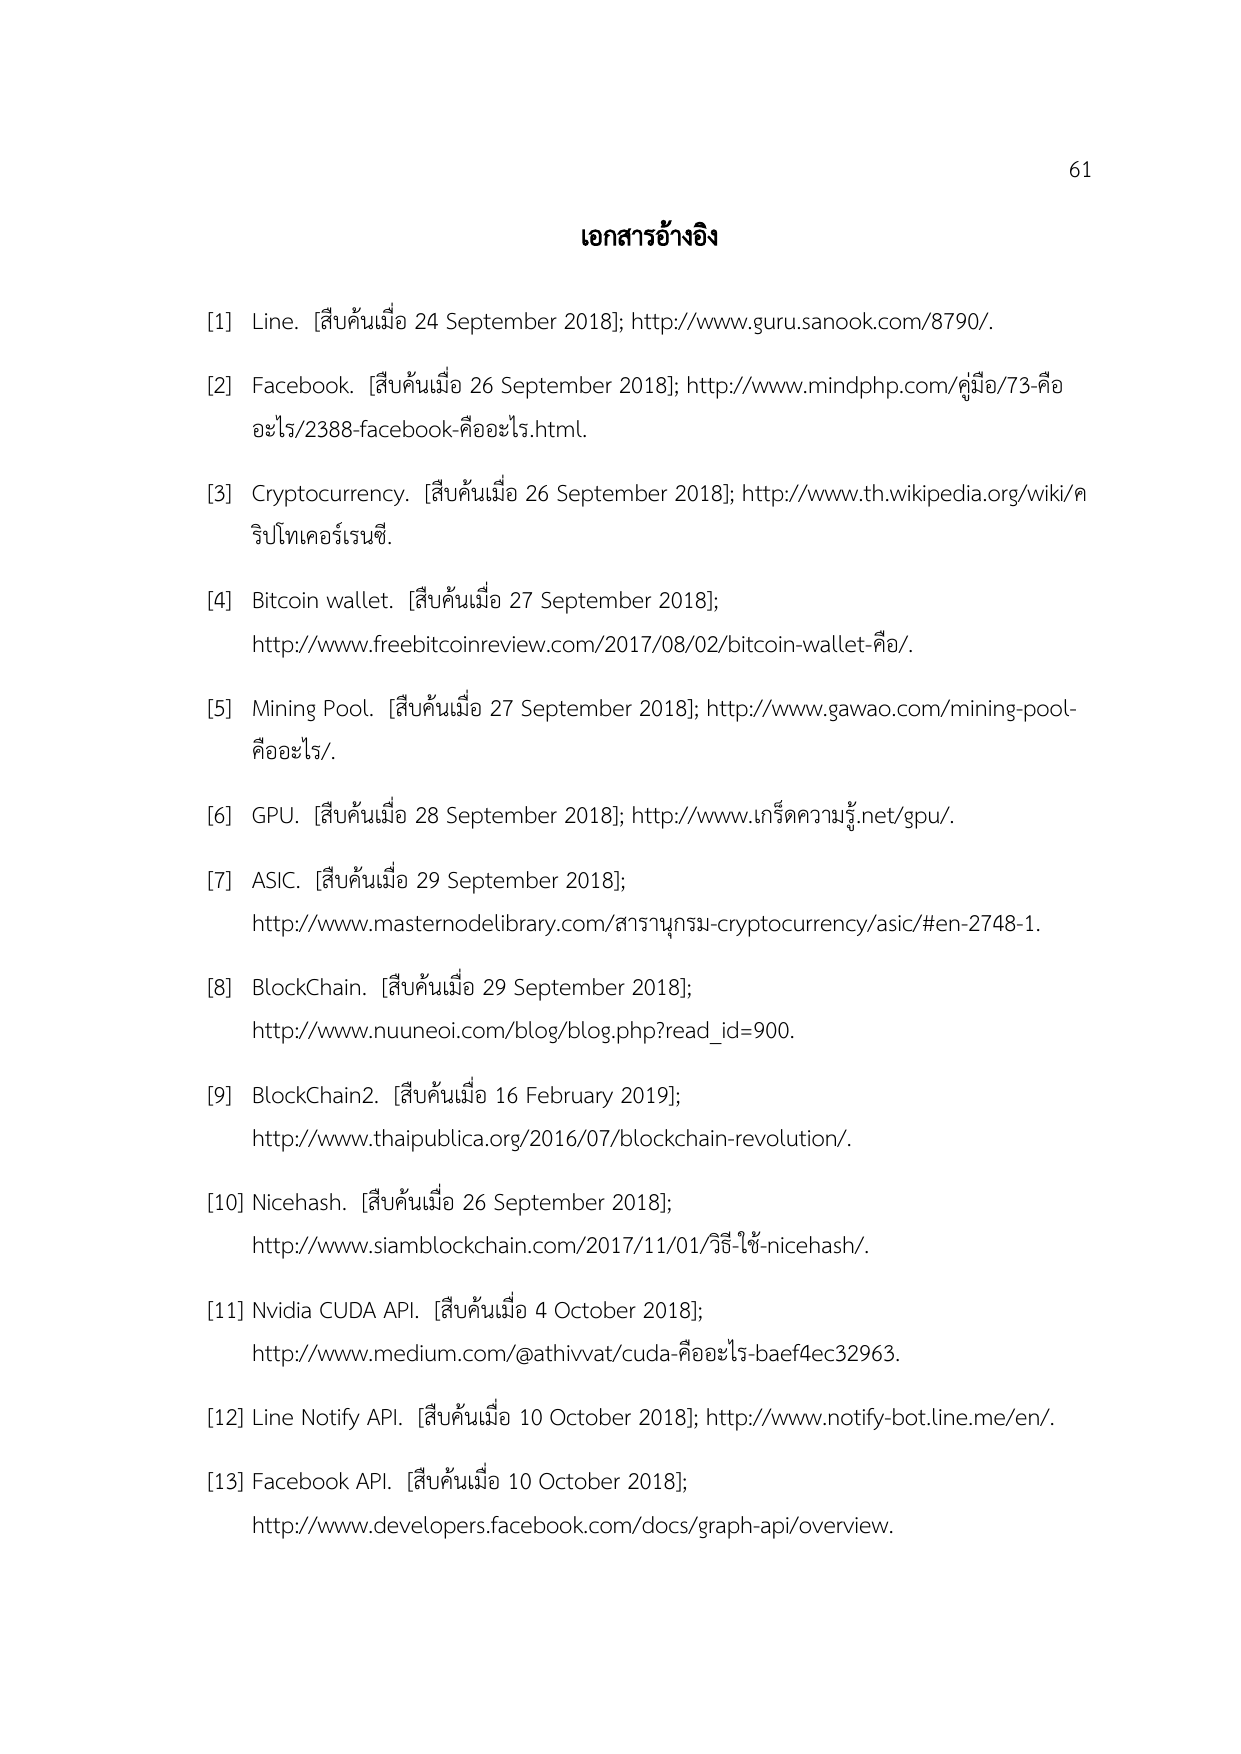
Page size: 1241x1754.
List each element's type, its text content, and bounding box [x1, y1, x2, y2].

text [5] Mining Pool. [สืบค้นเมื่อ 27 September 2018]; http://www.gawao.com/mining-pool-คืออะไร/. [207, 687, 1092, 768]
text [7] ASIC. [สืบค้นเมื่อ 29 September 2018]; http://www.masternodelibrary.com/สารานุกรม-cryptocurrency/asic/#en-2748-1. [207, 859, 1092, 940]
text [4] Bitcoin wallet. [สืบค้นเมื่อ 27 September 2018]; http://www.freebitcoinreview.com/2017/08/02/bitcoin-wallet-คือ/. [207, 579, 1092, 661]
text [2] Facebook. [สืบค้นเมื่อ 26 September 2018]; http://www.mindphp.com/คู่มือ/73-คืออะไร/2388-facebook-คืออะไร.html. [207, 364, 1092, 446]
subtitle เอกสารอ้างอิง [207, 212, 1092, 254]
text [1] Line. [สืบค้นเมื่อ 24 September 2018]; http://www.guru.sanook.com/8790/. [207, 300, 1092, 338]
text [13] Facebook API. [สืบค้นเมื่อ 10 October 2018]; http://www.developers.facebook.com/docs/graph-api/overview. [207, 1460, 1092, 1541]
text [10] Nicehash. [สืบค้นเมื่อ 26 September 2018]; http://www.siamblockchain.com/2017/11/01/วิธี-ใช้-nicehash/. [207, 1181, 1092, 1262]
text [9] BlockChain2. [สืบค้นเมื่อ 16 February 2019]; http://www.thaipublica.org/2016/07/blockchain-revolution/. [207, 1074, 1092, 1155]
text [8] BlockChain. [สืบค้นเมื่อ 29 September 2018]; http://www.nuuneoi.com/blog/blog.php?read_id=900. [207, 966, 1092, 1047]
text [12] Line Notify API. [สืบค้นเมื่อ 10 October 2018]; http://www.notify-bot.line.me/en/. [207, 1396, 1092, 1434]
text [6] GPU. [สืบค้นเมื่อ 28 September 2018]; http://www.เกร็ดความรู้.net/gpu/. [207, 794, 1092, 832]
text [11] Nvidia CUDA API. [สืบค้นเมื่อ 4 October 2018]; http://www.medium.com/@athivvat/cuda-คืออะไร-baef4ec32963. [207, 1289, 1092, 1370]
text [3] Cryptocurrency. [สืบค้นเมื่อ 26 September 2018]; http://www.th.wikipedia.org/wiki/คริปโทเคอร์เรนซี. [207, 472, 1092, 553]
